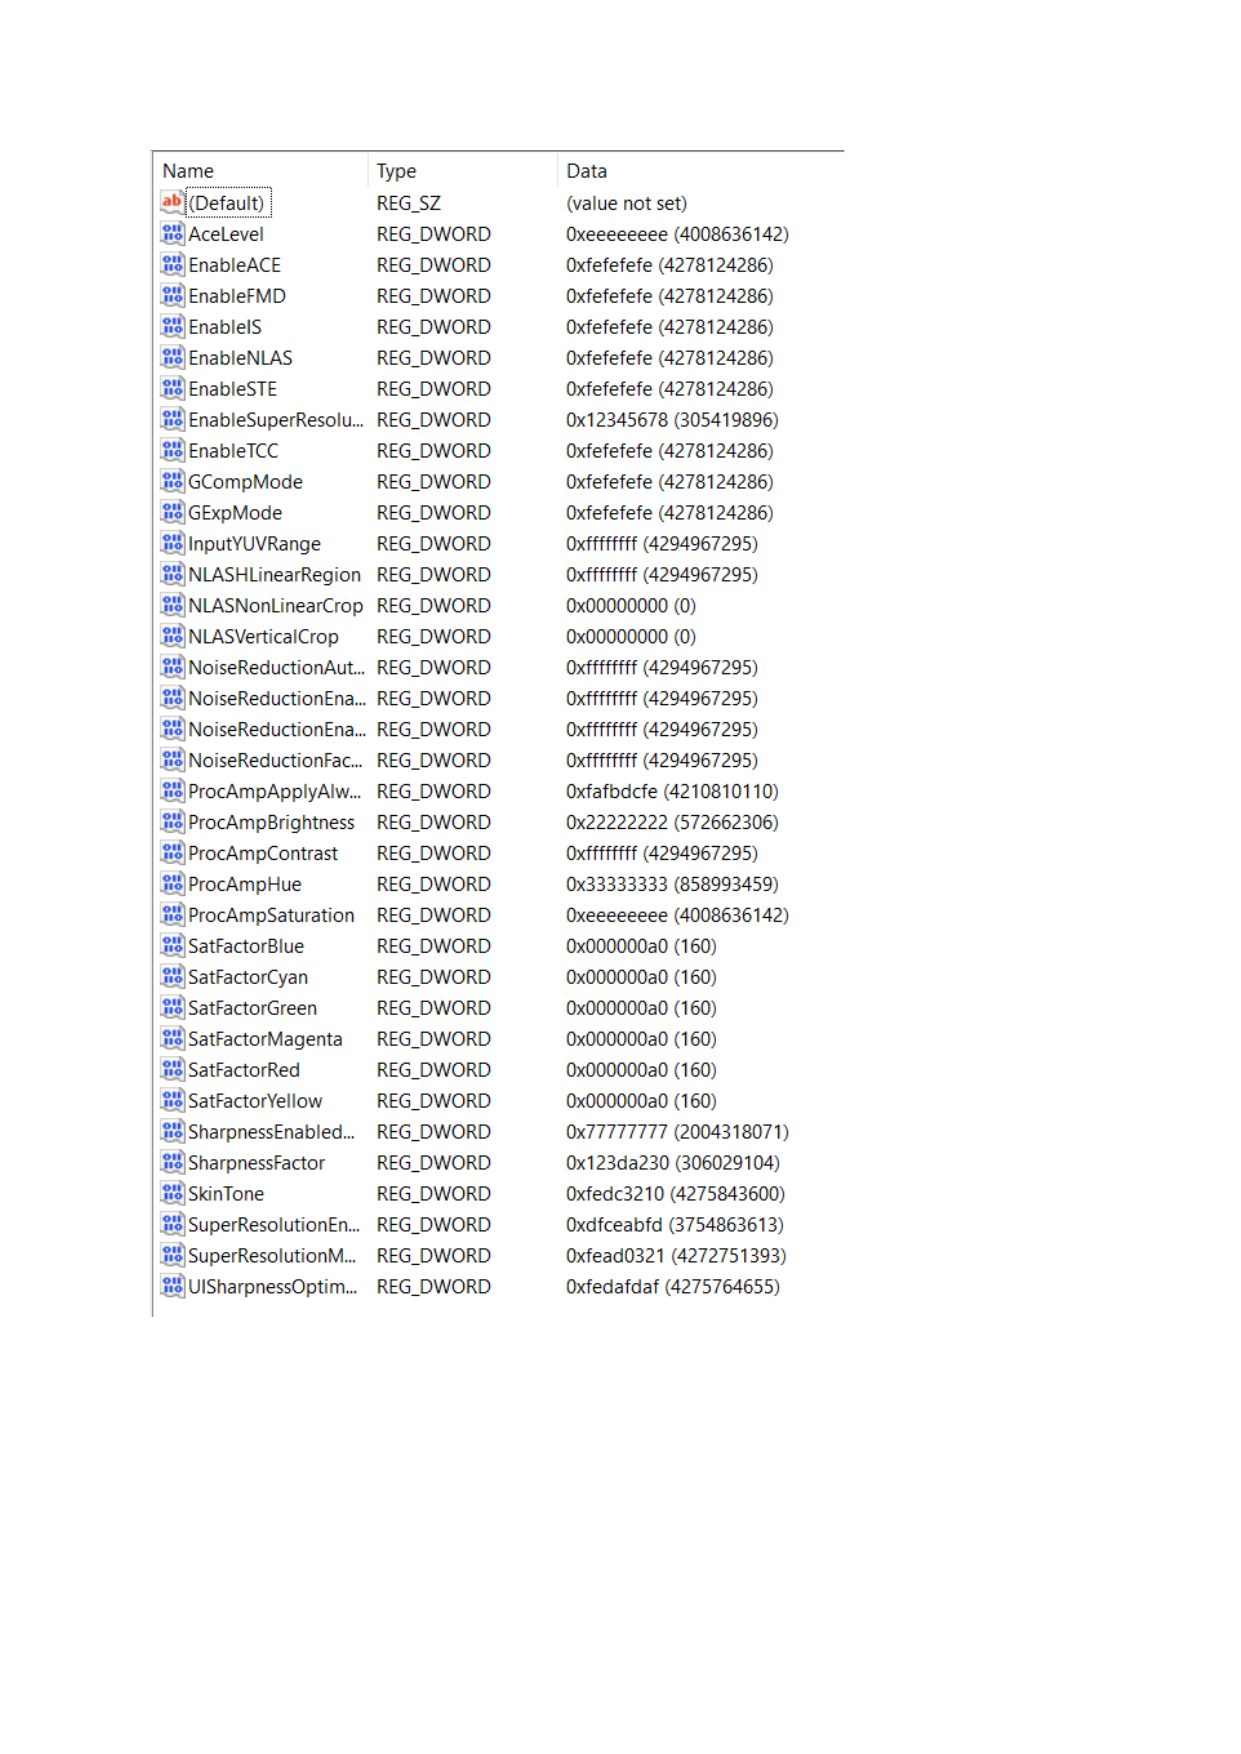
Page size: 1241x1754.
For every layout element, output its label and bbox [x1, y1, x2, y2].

picture [150, 150, 845, 1317]
